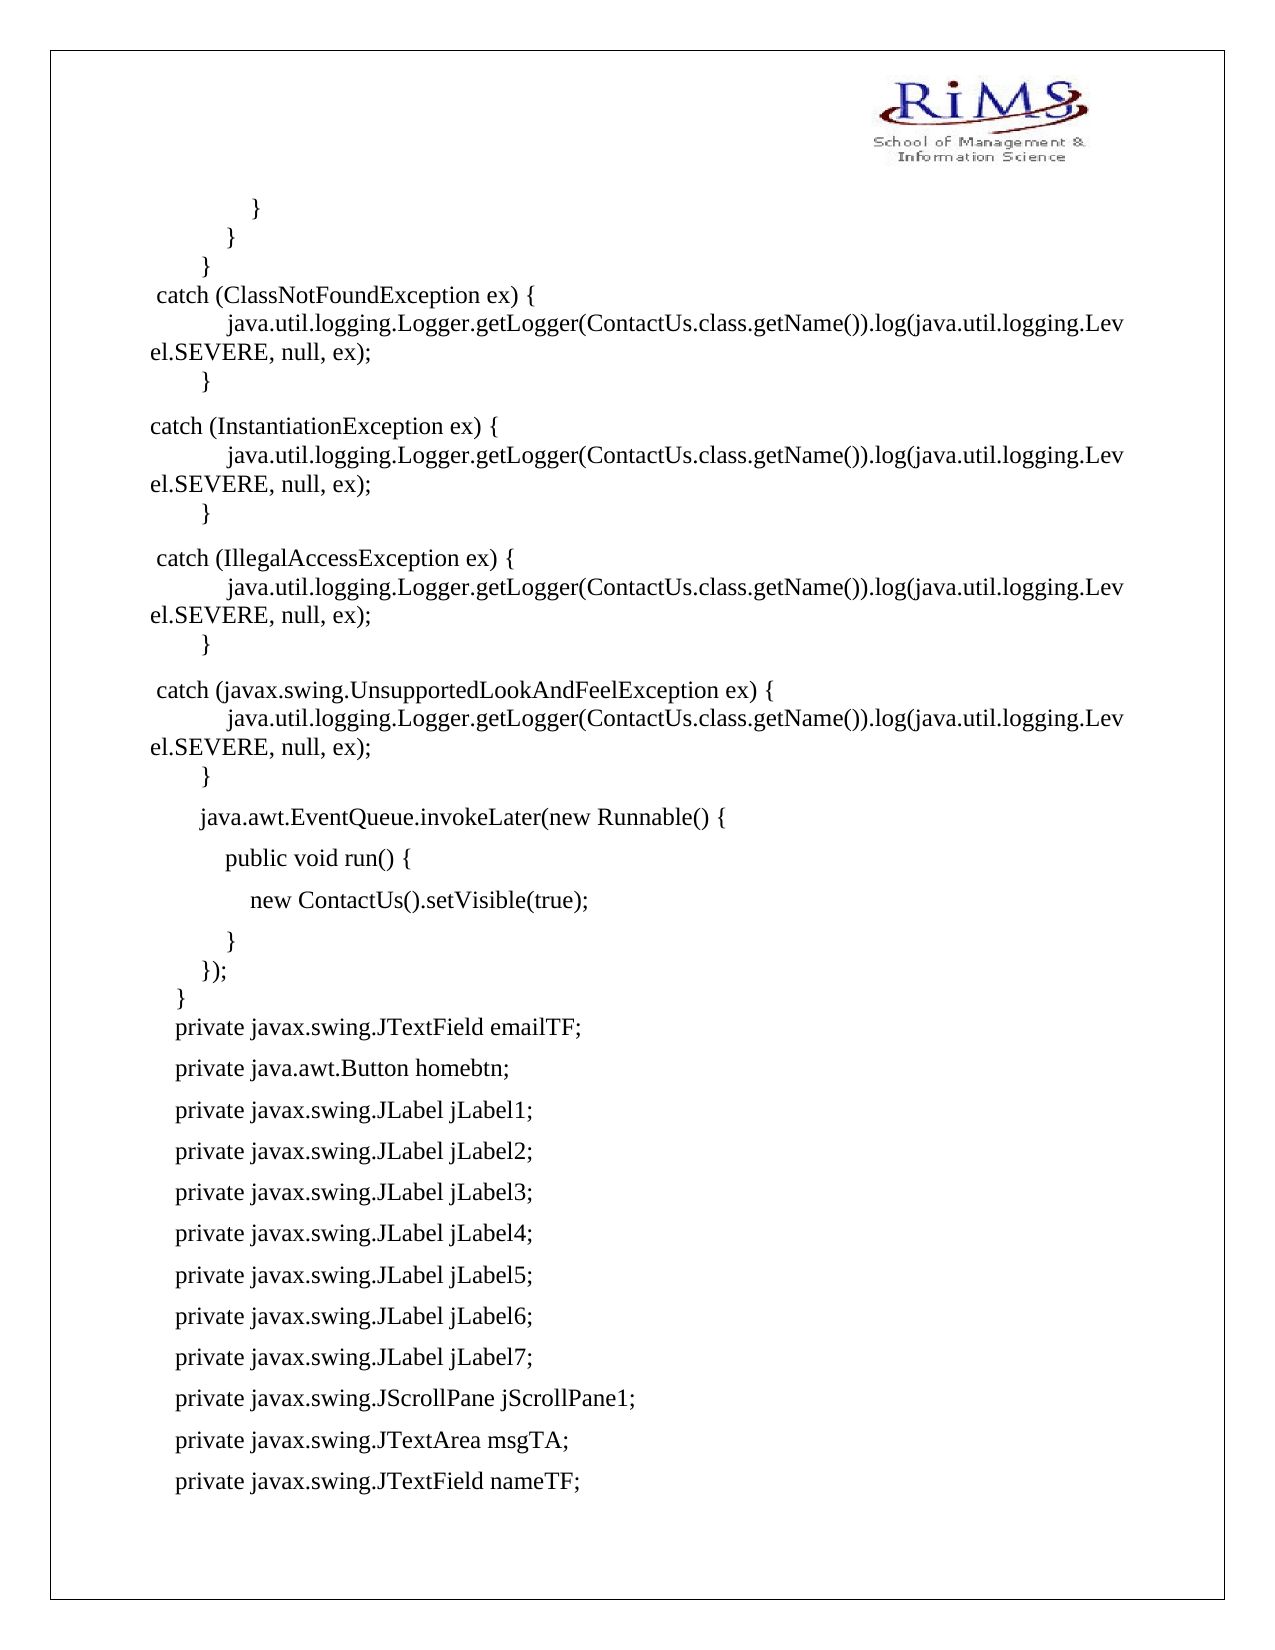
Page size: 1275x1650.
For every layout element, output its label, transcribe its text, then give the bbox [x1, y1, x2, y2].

text private javax.swing.JScrollPane jScrollPane1; [150, 1383, 1125, 1412]
text java.util.logging.Logger.getLogger(ContactUs.class.getName()).log(java.util.logging.Level.SEVERE, null, ex); [150, 308, 1125, 366]
text private javax.swing.JLabel jLabel3; [150, 1177, 1125, 1206]
text java.util.logging.Logger.getLogger(ContactUs.class.getName()).log(java.util.logging.Level.SEVERE, null, ex); [150, 572, 1125, 629]
text private javax.swing.JTextField emailTF; [150, 1012, 1125, 1041]
text private javax.swing.JLabel jLabel4; [150, 1218, 1125, 1247]
text } [150, 761, 1125, 790]
text private javax.swing.JLabel jLabel1; [150, 1095, 1125, 1123]
text new ContactUs().setVisible(true); [150, 885, 1125, 913]
text } [150, 366, 1125, 395]
text } [150, 629, 1125, 658]
picture [871, 75, 1091, 166]
text }); [150, 955, 1125, 983]
text } [150, 498, 1125, 526]
text } [150, 222, 1125, 251]
text private javax.swing.JTextArea msgTA; [150, 1425, 1125, 1453]
text java.awt.EventQueue.invokeLater(new Runnable() { [150, 802, 1125, 831]
text catch (IllegalAccessException ex) { [150, 543, 1125, 572]
text catch (ClassNotFoundException ex) { [150, 280, 1125, 308]
text catch (javax.swing.UnsupportedLookAndFeelException ex) { [150, 675, 1125, 703]
text } [150, 983, 1125, 1012]
text private javax.swing.JLabel jLabel2; [150, 1136, 1125, 1165]
text private javax.swing.JTextField nameTF; [150, 1466, 1125, 1495]
text private java.awt.Button homebtn; [150, 1053, 1125, 1082]
text catch (InstantiationException ex) { [150, 411, 1125, 440]
text } [150, 251, 1125, 280]
text private javax.swing.JLabel jLabel5; [150, 1260, 1125, 1288]
text java.util.logging.Logger.getLogger(ContactUs.class.getName()).log(java.util.logging.Level.SEVERE, null, ex); [150, 440, 1125, 498]
text java.util.logging.Logger.getLogger(ContactUs.class.getName()).log(java.util.logging.Level.SEVERE, null, ex); [150, 703, 1125, 761]
text public void run() { [150, 843, 1125, 872]
text private javax.swing.JLabel jLabel7; [150, 1342, 1125, 1371]
text private javax.swing.JLabel jLabel6; [150, 1301, 1125, 1330]
text } [150, 926, 1125, 955]
text } [150, 193, 1125, 222]
